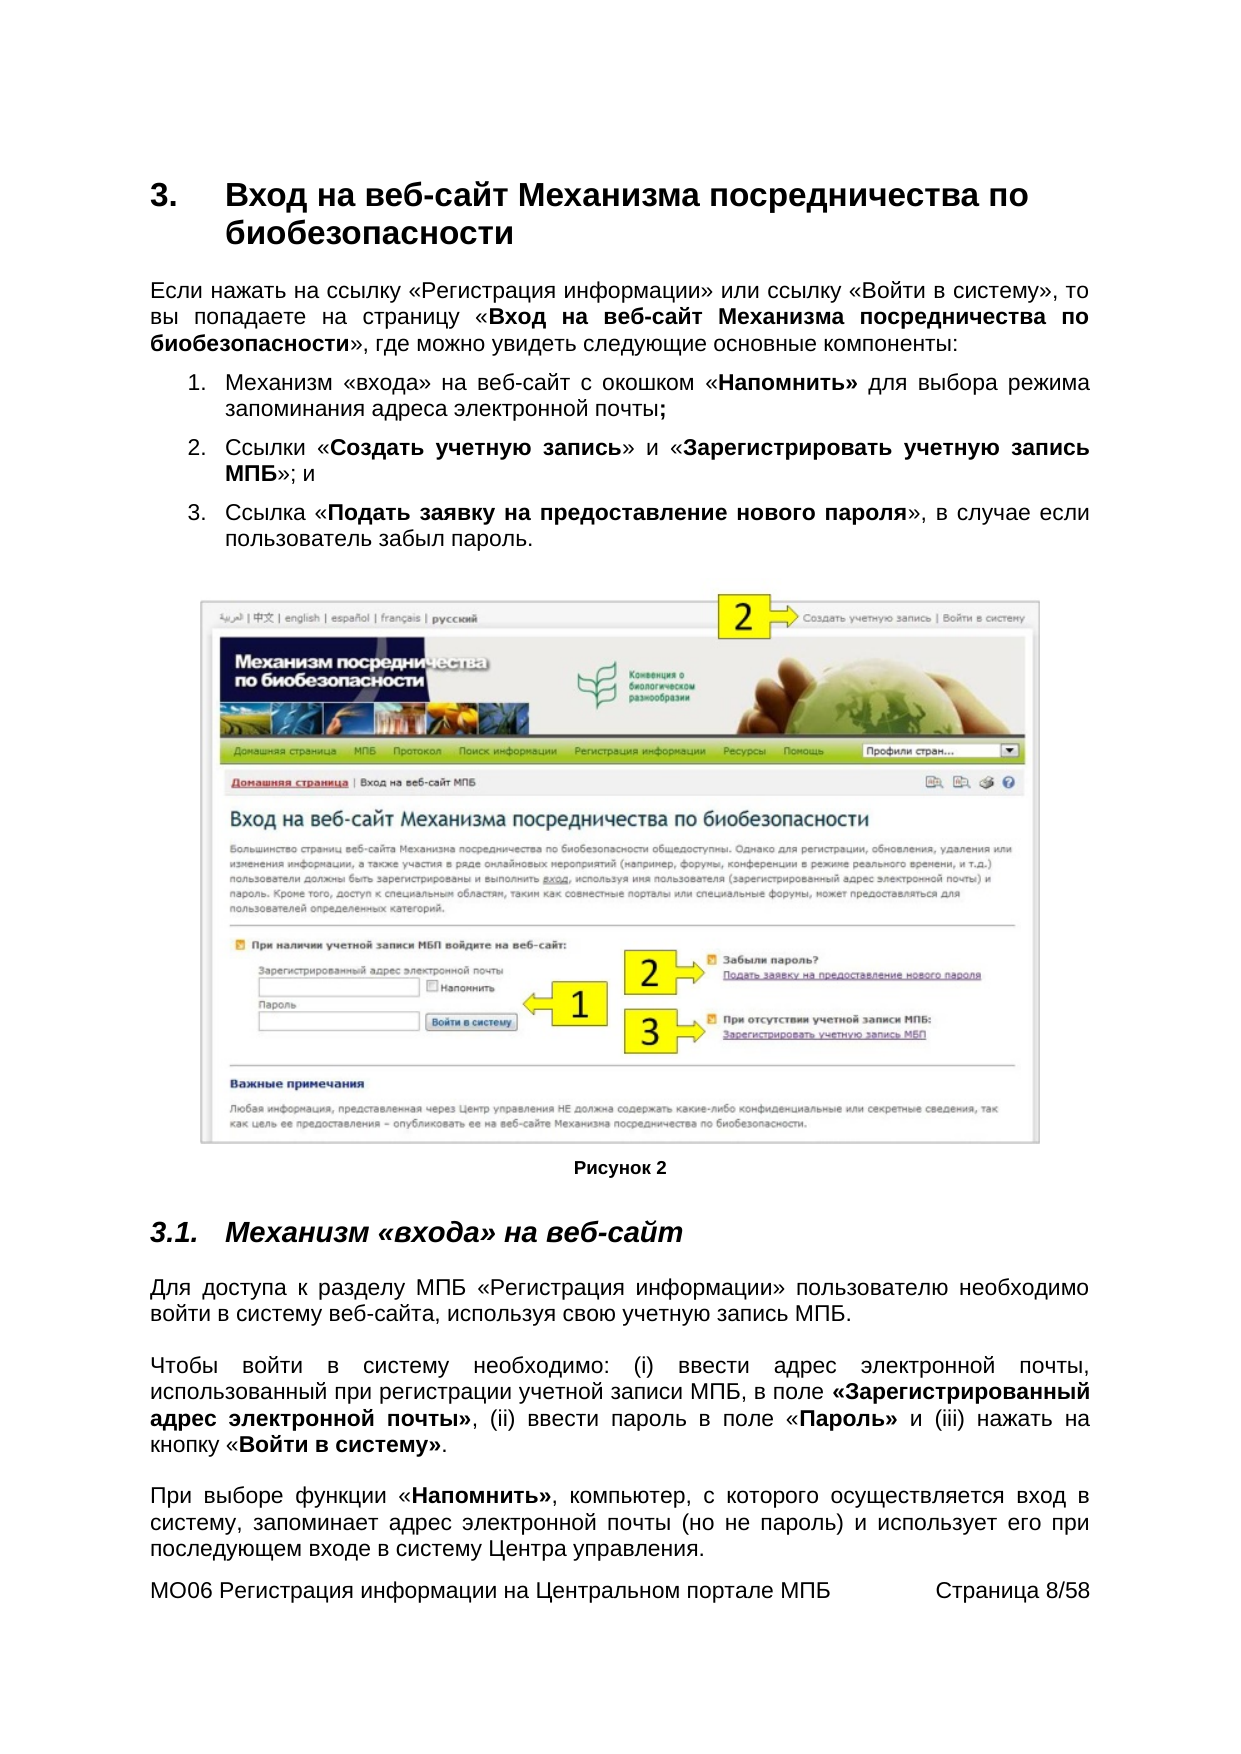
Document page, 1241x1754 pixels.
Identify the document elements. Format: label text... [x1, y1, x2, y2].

text Для доступа к разделу МПБ «Регистрация информации» пользователю необходимо войти в систему веб-сайта, используя свою учетную запись МПБ. [150, 1274, 1090, 1327]
list Ссылки «Создать учетную запись» и «Зарегистрировать учетную запись МПБ»; и [187, 434, 1090, 486]
list Механизм «входа» на веб-сайт с окошком «Напомнить» для выбора режима запоминания адреса электронной почты; [187, 368, 1090, 421]
subtitle Механизм «входа» на веб-сайт [150, 1216, 1090, 1249]
text При выборе функции «Напомнить», компьютер, с которого осуществляется вход в систему, запоминает адрес электронной почты (но не пароль) и использует его при последующем входе в систему Центра управления. [150, 1482, 1090, 1561]
subtitle Вход на веб-сайт Механизма посредничества по биобезопасности [150, 175, 1090, 252]
list Ссылка «Подать заявку на предоставление нового пароля», в случае если пользователь забыл пароль. [187, 499, 1090, 552]
picture [200, 578, 1040, 1144]
text Чтобы войти в систему необходимо: (i) ввести адрес электронной почты, использованный при регистрации учетной записи МПБ, в поле «Зарегистрированный адрес электронной почты», (ii) ввести пароль в поле «Пароль» и (iii) нажать на кнопку «Войти в систему». [150, 1352, 1090, 1457]
text Рисунок 2 [150, 1156, 1090, 1178]
text Если нажать на ссылку «Регистрация информации» или ссылку «Войти в систему», то вы попадаете на страницу «Вход на веб-сайт Механизма посредничества по биобезопасности», где можно увидеть следующие основные компоненты: [150, 277, 1090, 356]
